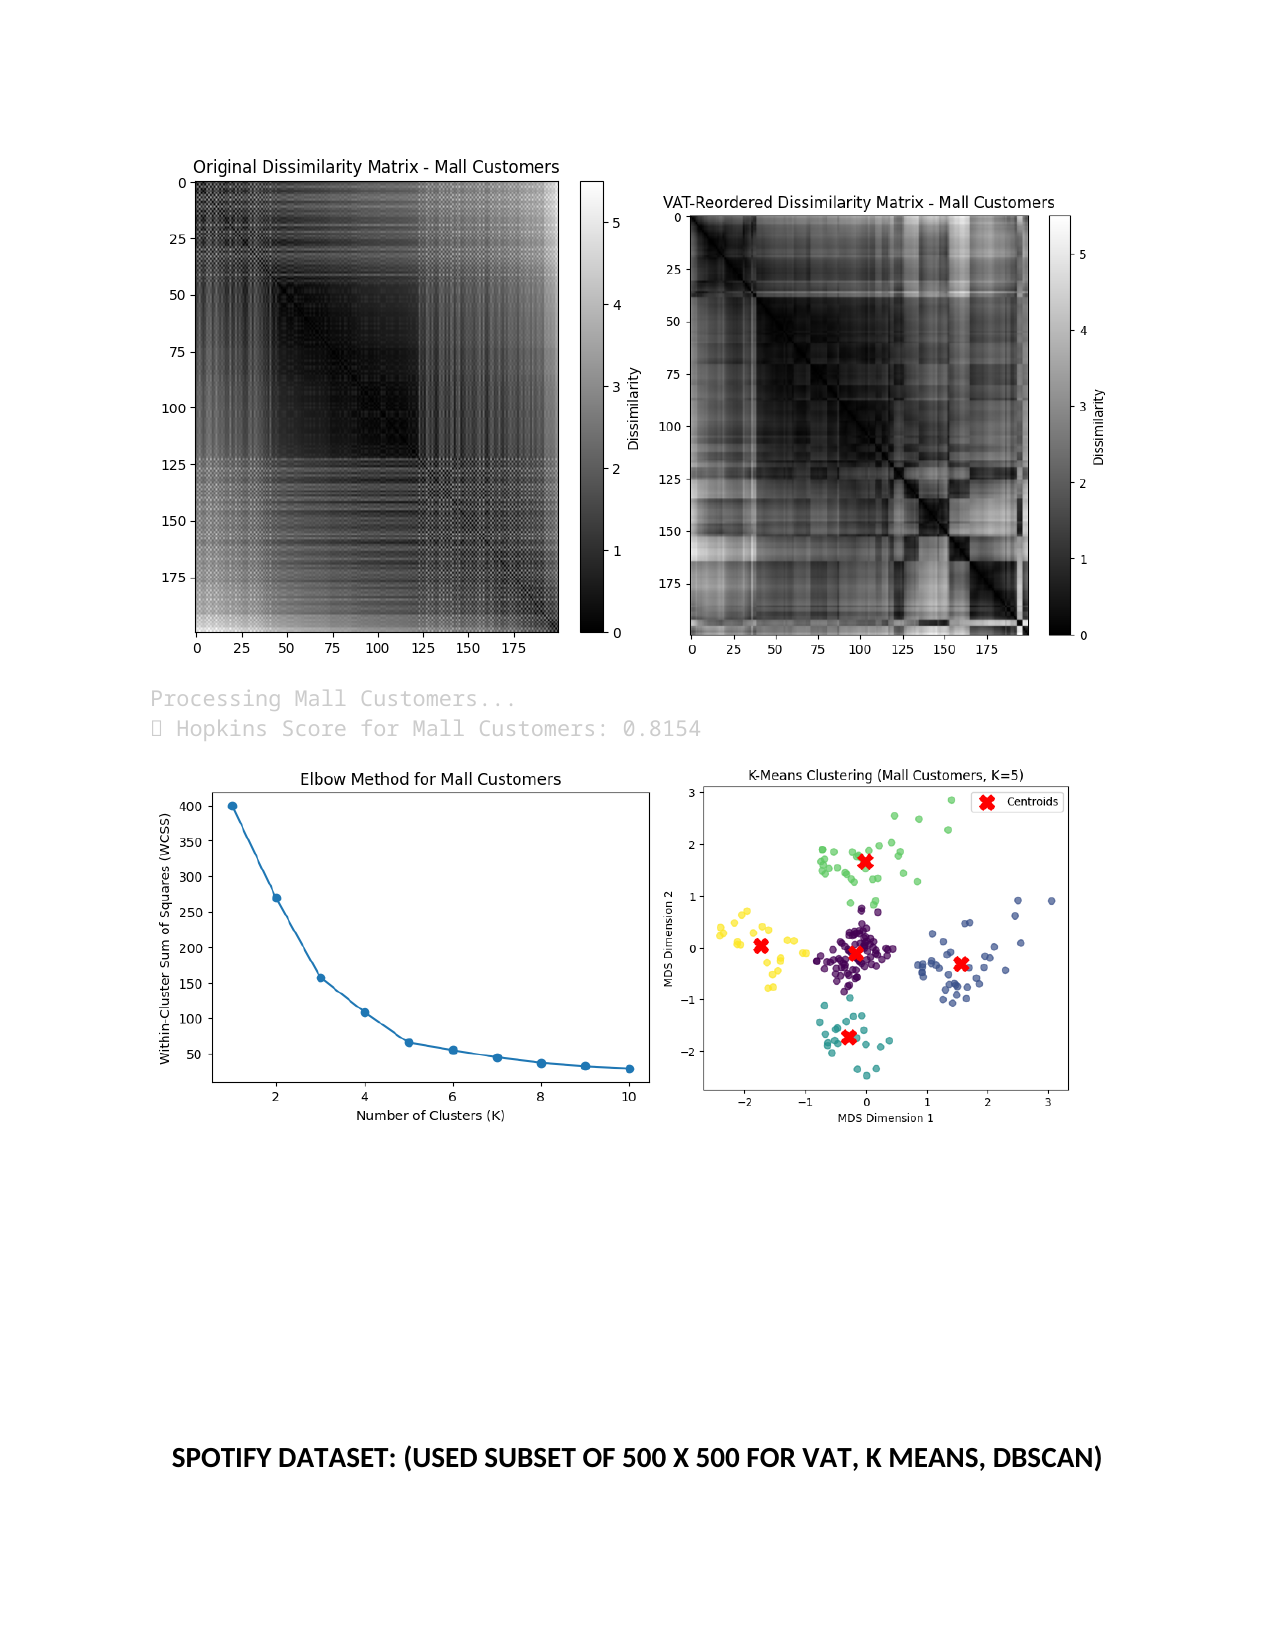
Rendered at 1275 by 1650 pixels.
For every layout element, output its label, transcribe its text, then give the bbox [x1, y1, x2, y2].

picture [150, 762, 1075, 1131]
text Processing Mall Customers... [150, 683, 1125, 713]
picture [150, 150, 1113, 665]
text SPOTIFY DATASET: (USED SUBSET OF 500 X 500 FOR VAT, K MEANS, DBSCAN) [150, 1439, 1125, 1474]
text 📌 Hopkins Score for Mall Customers: 0.8154 [150, 713, 1125, 743]
